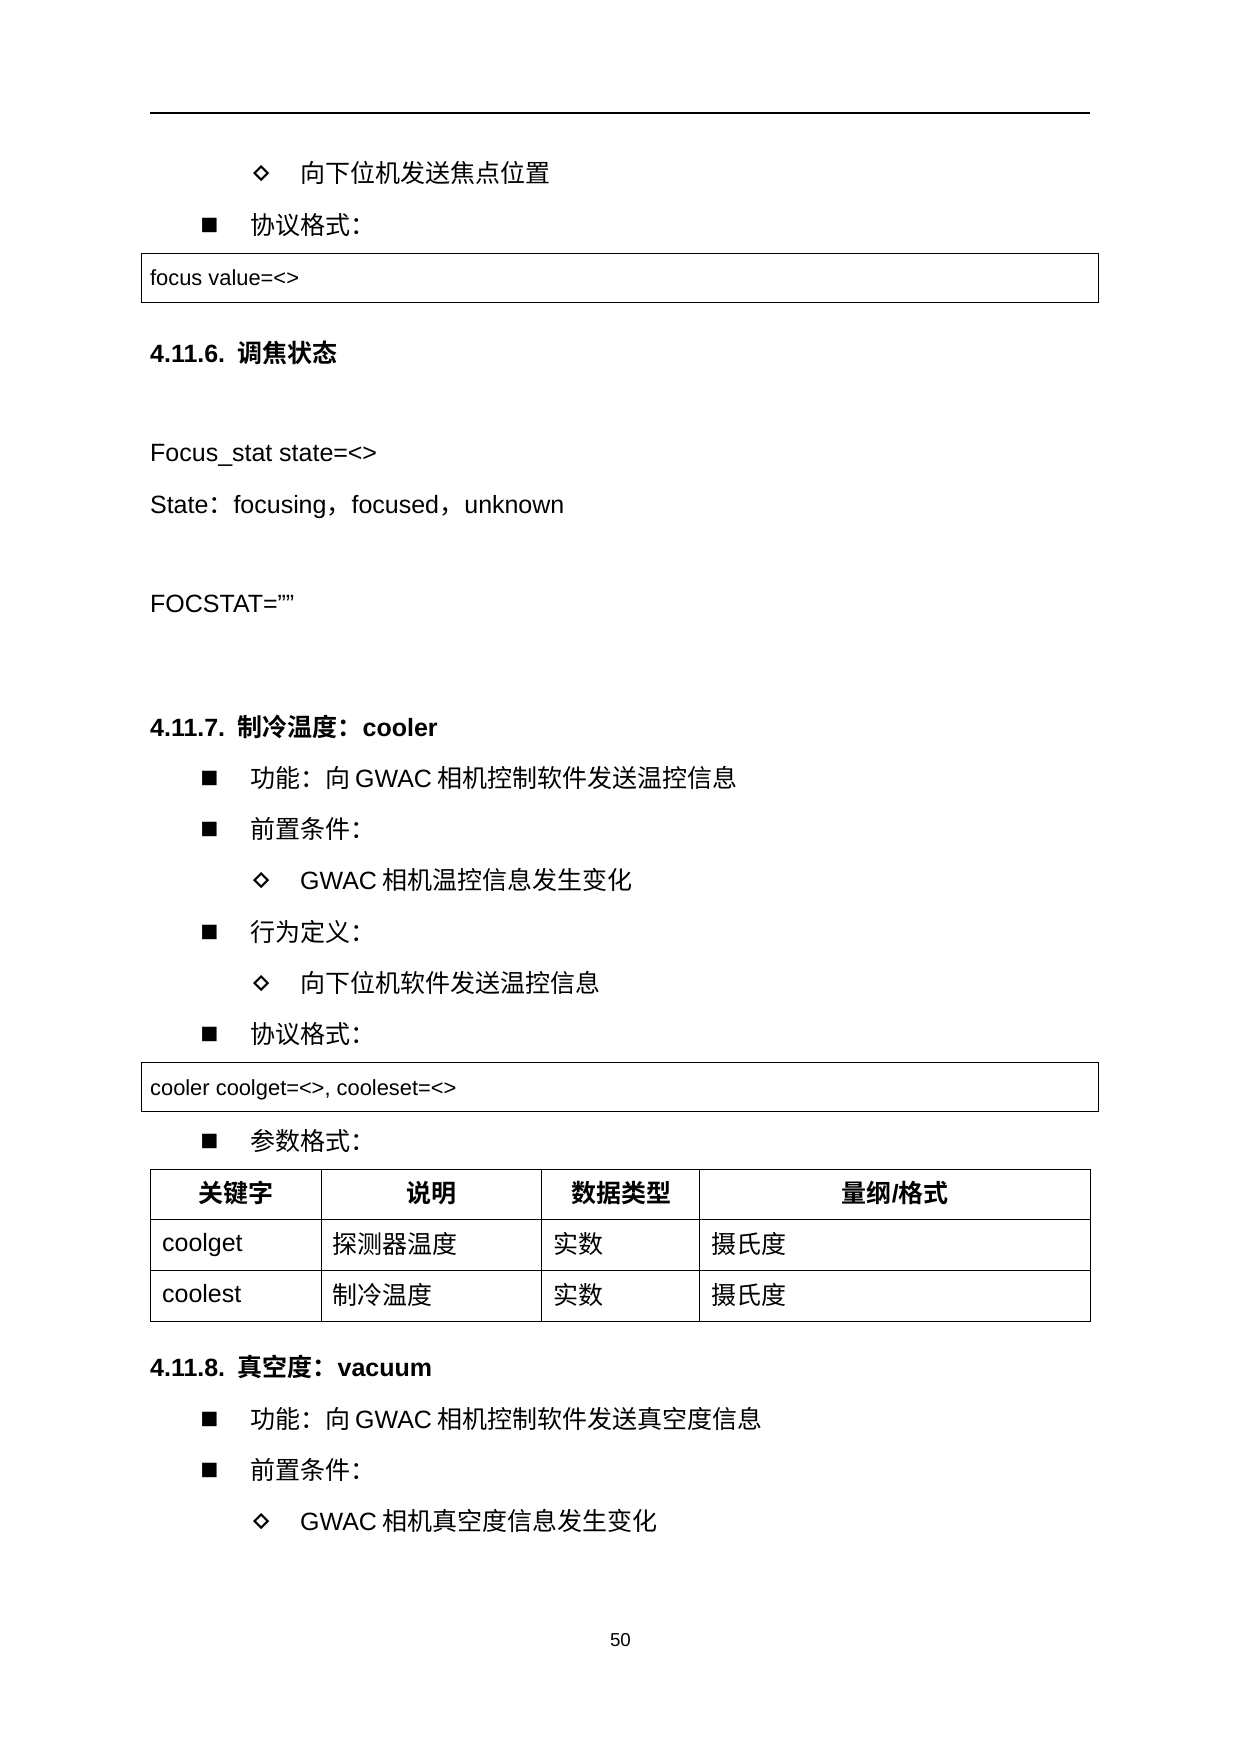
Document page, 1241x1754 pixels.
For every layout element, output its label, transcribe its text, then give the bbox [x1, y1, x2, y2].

text State：focusing，focused，unknown [150, 481, 1090, 525]
text cooler coolget=<>, cooleset=<> [142, 1063, 1098, 1111]
list 行为定义： [200, 908, 1090, 952]
list 功能：向GWAC相机控制软件发送温控信息 [200, 754, 1090, 798]
subtitle 调焦状态 [150, 330, 1090, 374]
table_cell coolest [151, 1271, 321, 1321]
list 向下位机软件发送温控信息 [250, 959, 1090, 1003]
text Focus_stat state=<> [150, 431, 1090, 475]
table_cell 探测器温度 [322, 1220, 541, 1270]
subtitle 真空度：vacuum [150, 1344, 1090, 1388]
table_cell 实数 [542, 1220, 699, 1270]
list 前置条件： [200, 1447, 1090, 1491]
table_cell 摄氏度 [700, 1220, 1090, 1270]
table_cell 实数 [542, 1271, 699, 1321]
table_cell coolget [151, 1220, 321, 1270]
table_cell 制冷温度 [322, 1271, 541, 1321]
subtitle 制冷温度：cooler [150, 703, 1090, 747]
table_header 数据类型 [542, 1170, 699, 1219]
list 协议格式： [200, 201, 1090, 245]
list 向下位机发送焦点位置 [250, 150, 1090, 194]
list GWAC相机真空度信息发生变化 [250, 1498, 1090, 1542]
table_header 说明 [322, 1170, 541, 1219]
list 功能：向GWAC相机控制软件发送真空度信息 [200, 1395, 1090, 1439]
list GWAC相机温控信息发生变化 [250, 857, 1090, 901]
table_header 关键字 [151, 1170, 321, 1219]
list 协议格式： [200, 1011, 1090, 1055]
list 参数格式： [200, 1117, 1090, 1161]
list 前置条件： [200, 806, 1090, 850]
table_cell 摄氏度 [700, 1271, 1090, 1321]
table_header 量纲/格式 [700, 1170, 1090, 1219]
text FOCSTAT=”” [150, 582, 1090, 626]
text focus value=<> [142, 254, 1098, 302]
